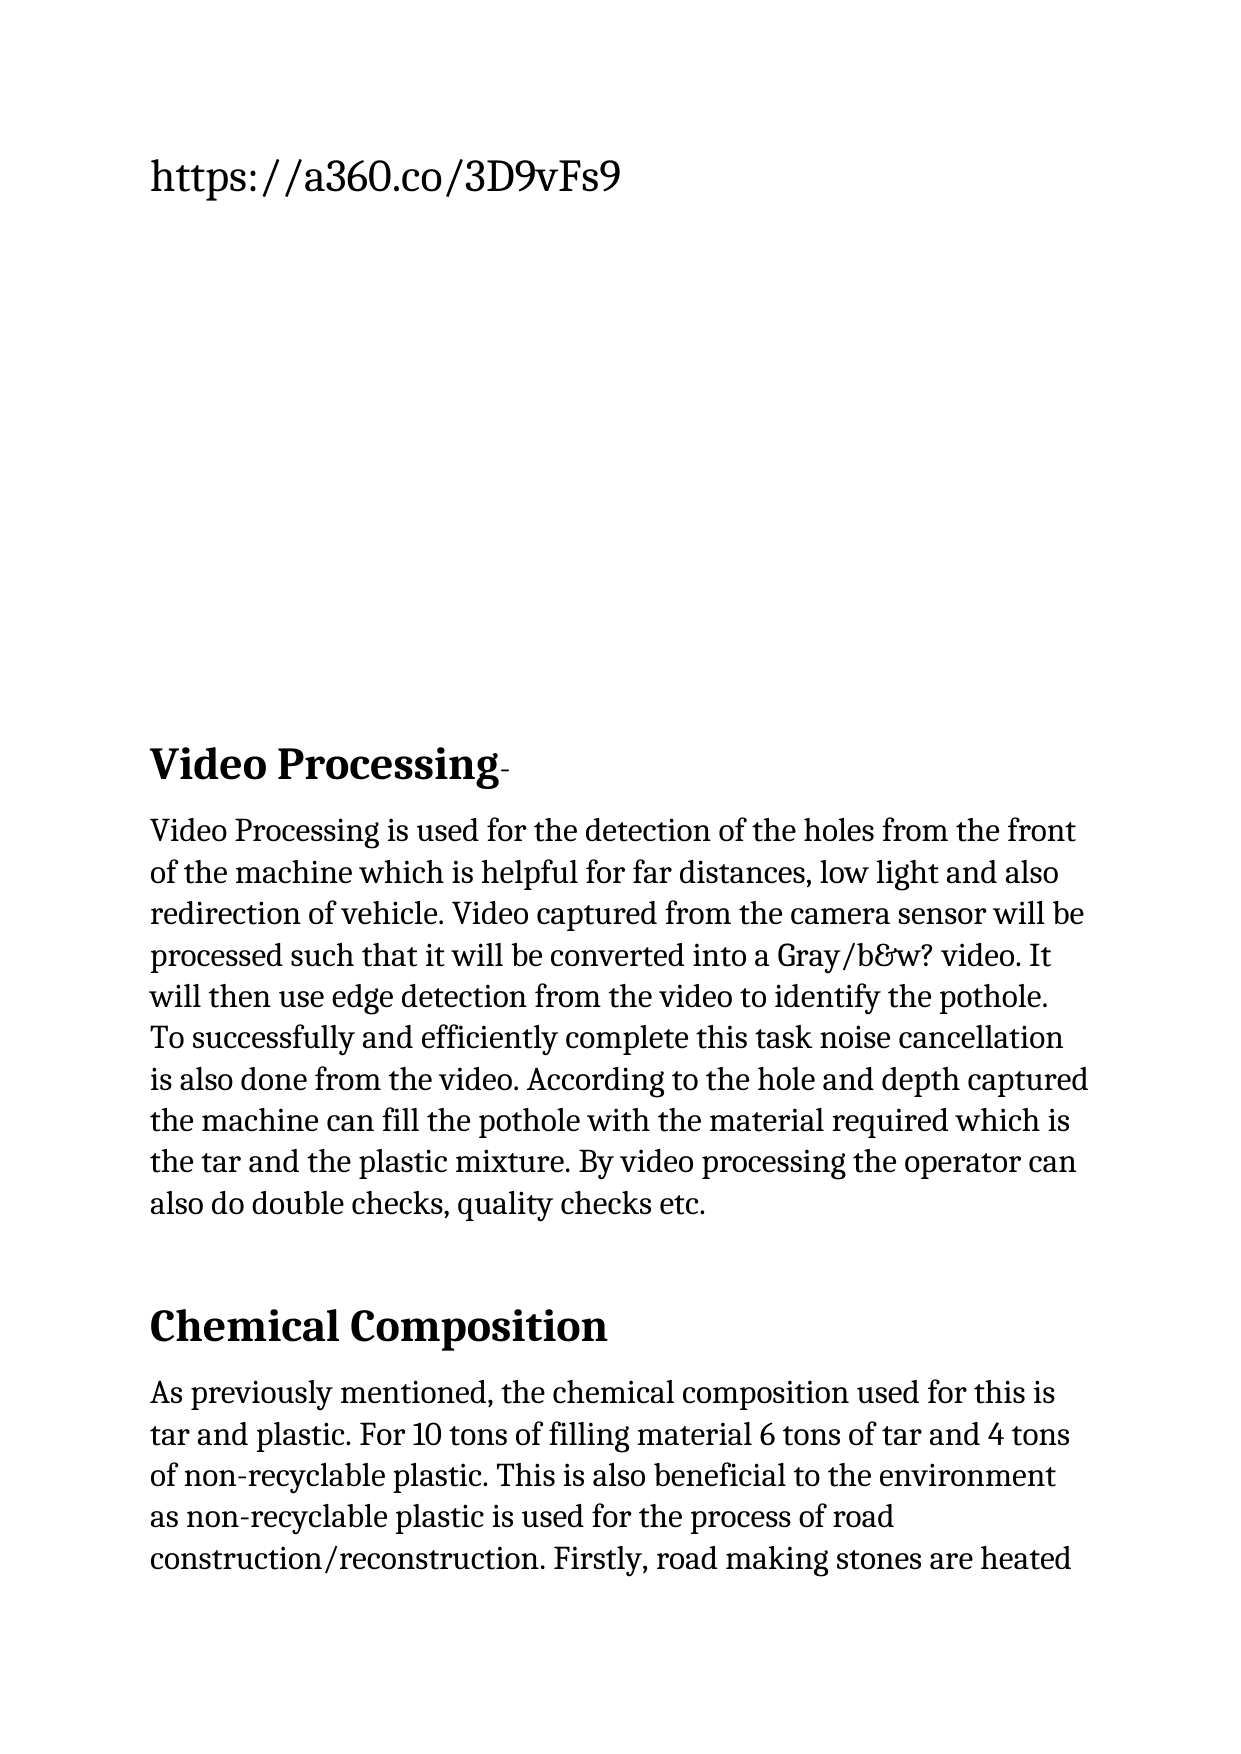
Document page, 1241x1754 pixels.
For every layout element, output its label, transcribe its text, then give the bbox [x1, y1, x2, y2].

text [150, 1374, 1090, 1577]
text Chemical Composition [150, 1300, 1090, 1353]
text Video Processing is used for the detection of the holes from the front of the machine which is helpful for far distances, low light and also redirection of vehicle. Video captured from the camera sensor will be processed such that it will be converted into a Gray/b&w? video. It will then use edge detection from the video to identify the pothole. To successfully and efficiently complete this task noise cancellation is also done from the video. According to the hole and depth captured the machine can fill the pothole with the material required which is the tar and the plastic mixture. By video processing the operator can also do double checks, quality checks etc. [150, 812, 1090, 1222]
text https://a360.co/3D9vFs9 [150, 150, 1090, 203]
text Video Processing- [150, 738, 1090, 791]
